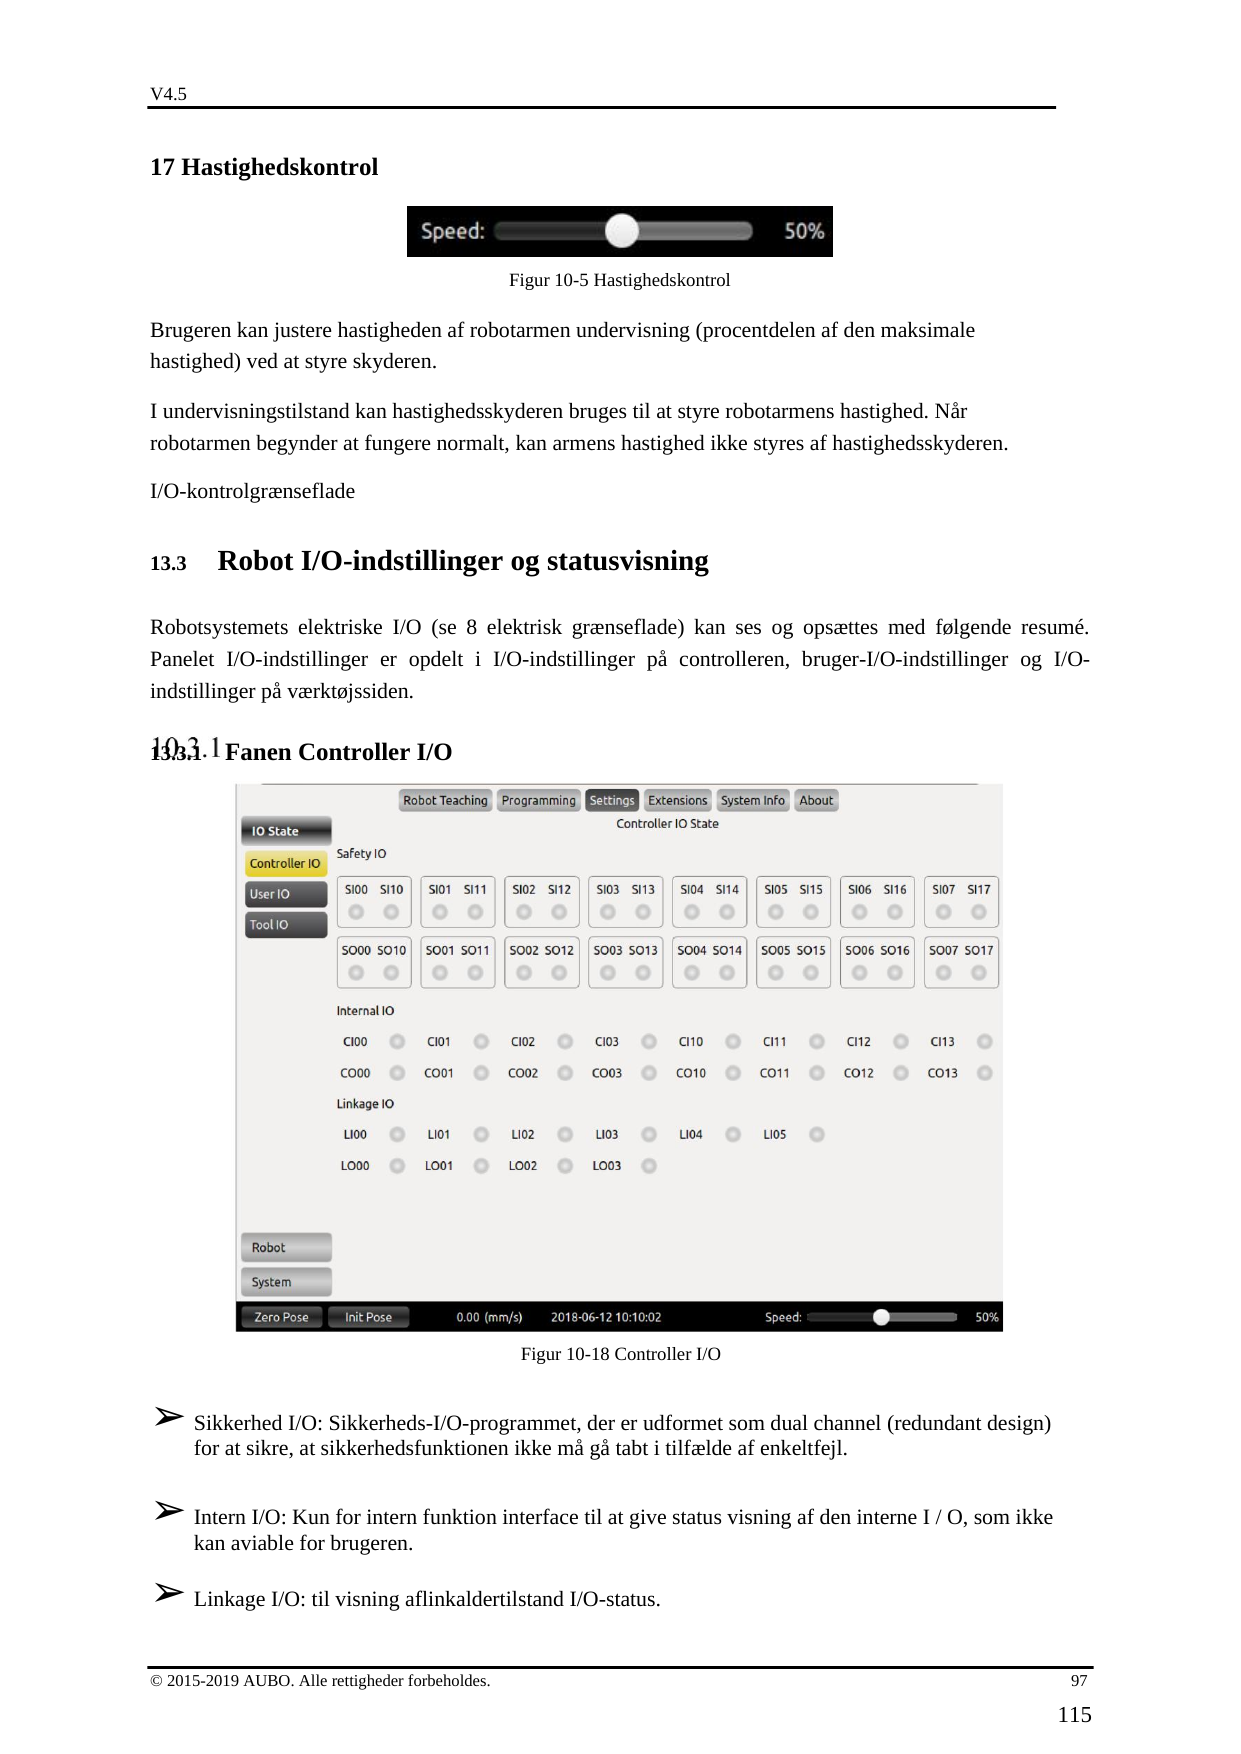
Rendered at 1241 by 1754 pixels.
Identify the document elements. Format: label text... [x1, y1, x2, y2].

text 17 Hastighedskontrol [150, 152, 1092, 180]
text I undervisningstilstand kan hastighedsskyderen bruges til at styre robotarmens hastighed. Når robotarmen begynder at fungere normalt, kan armens hastighed ikke styres af hastighedsskyderen. [150, 398, 1060, 455]
subtitle Robot I/O-indstillinger og statusvisning [150, 543, 1092, 577]
text V4.5 [150, 83, 1092, 104]
text Brugeren kan justere hastigheden af robotarmen undervisning (procentdelen af den maksimale hastighed) ved at styre skyderen. [150, 317, 1012, 374]
text © 2015-2019 AUBO. Alle rettigheder forbeholdes. 97 [150, 1671, 1092, 1690]
picture [152, 766, 1004, 1332]
picture [407, 206, 833, 257]
list Sikkerhed I/O: Sikkerheds-I/O-programmet, der er udformet som dual channel (redundant design) for at sikre, at sikkerhedsfunktionen ikke må gå tabt i tilfælde af enkeltfejl. [150, 1391, 1062, 1461]
text I/O-kontrolgrænseflade [150, 478, 1092, 503]
text Figur 10-5 Hastighedskontrol [150, 269, 1089, 291]
text Figur 10-18 Controller I/O [150, 1343, 1092, 1364]
subtitle Fanen Controller I/O [150, 737, 1092, 766]
list Linkage I/O: til visning aflinkaldertilstand I/O-status. [150, 1560, 1092, 1619]
list Intern I/O: Kun for intern funktion interface til at give status visning af den interne I / O, som ikke kan aviable for brugeren. [150, 1485, 1083, 1555]
text Robotsystemets elektriske I/O (se 8 elektrisk grænseflade) kan ses og opsættes med følgende resumé. Panelet I/O-indstillinger er opdelt i I/O-indstillinger på controlleren, bruger-I/O-indstillinger og I/O-indstillinger på værktøjssiden. [150, 614, 1092, 703]
